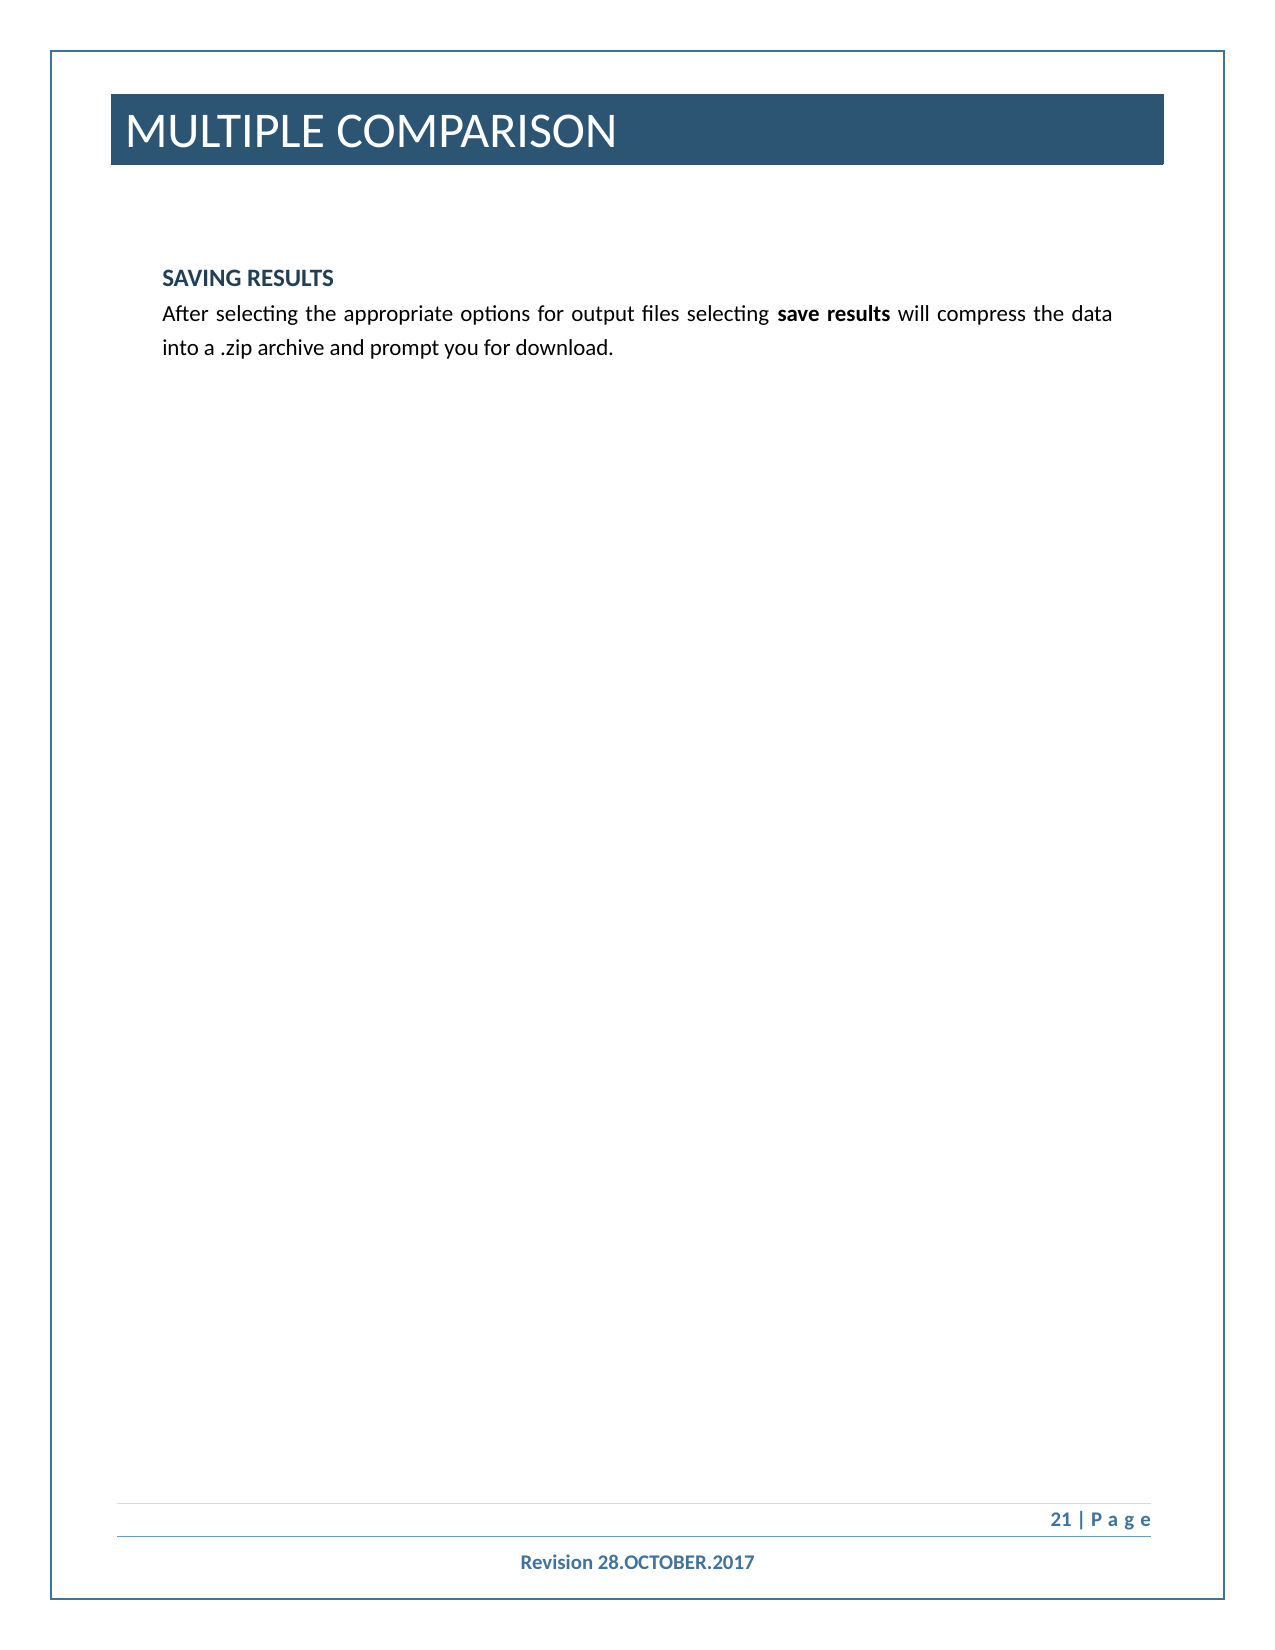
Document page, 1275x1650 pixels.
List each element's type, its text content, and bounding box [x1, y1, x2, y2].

subtitle Saving results [162, 262, 1113, 293]
text After selecting the appropriate options for output files selecting save results will compress the data into a .zip archive and prompt you for download. [162, 299, 1113, 361]
